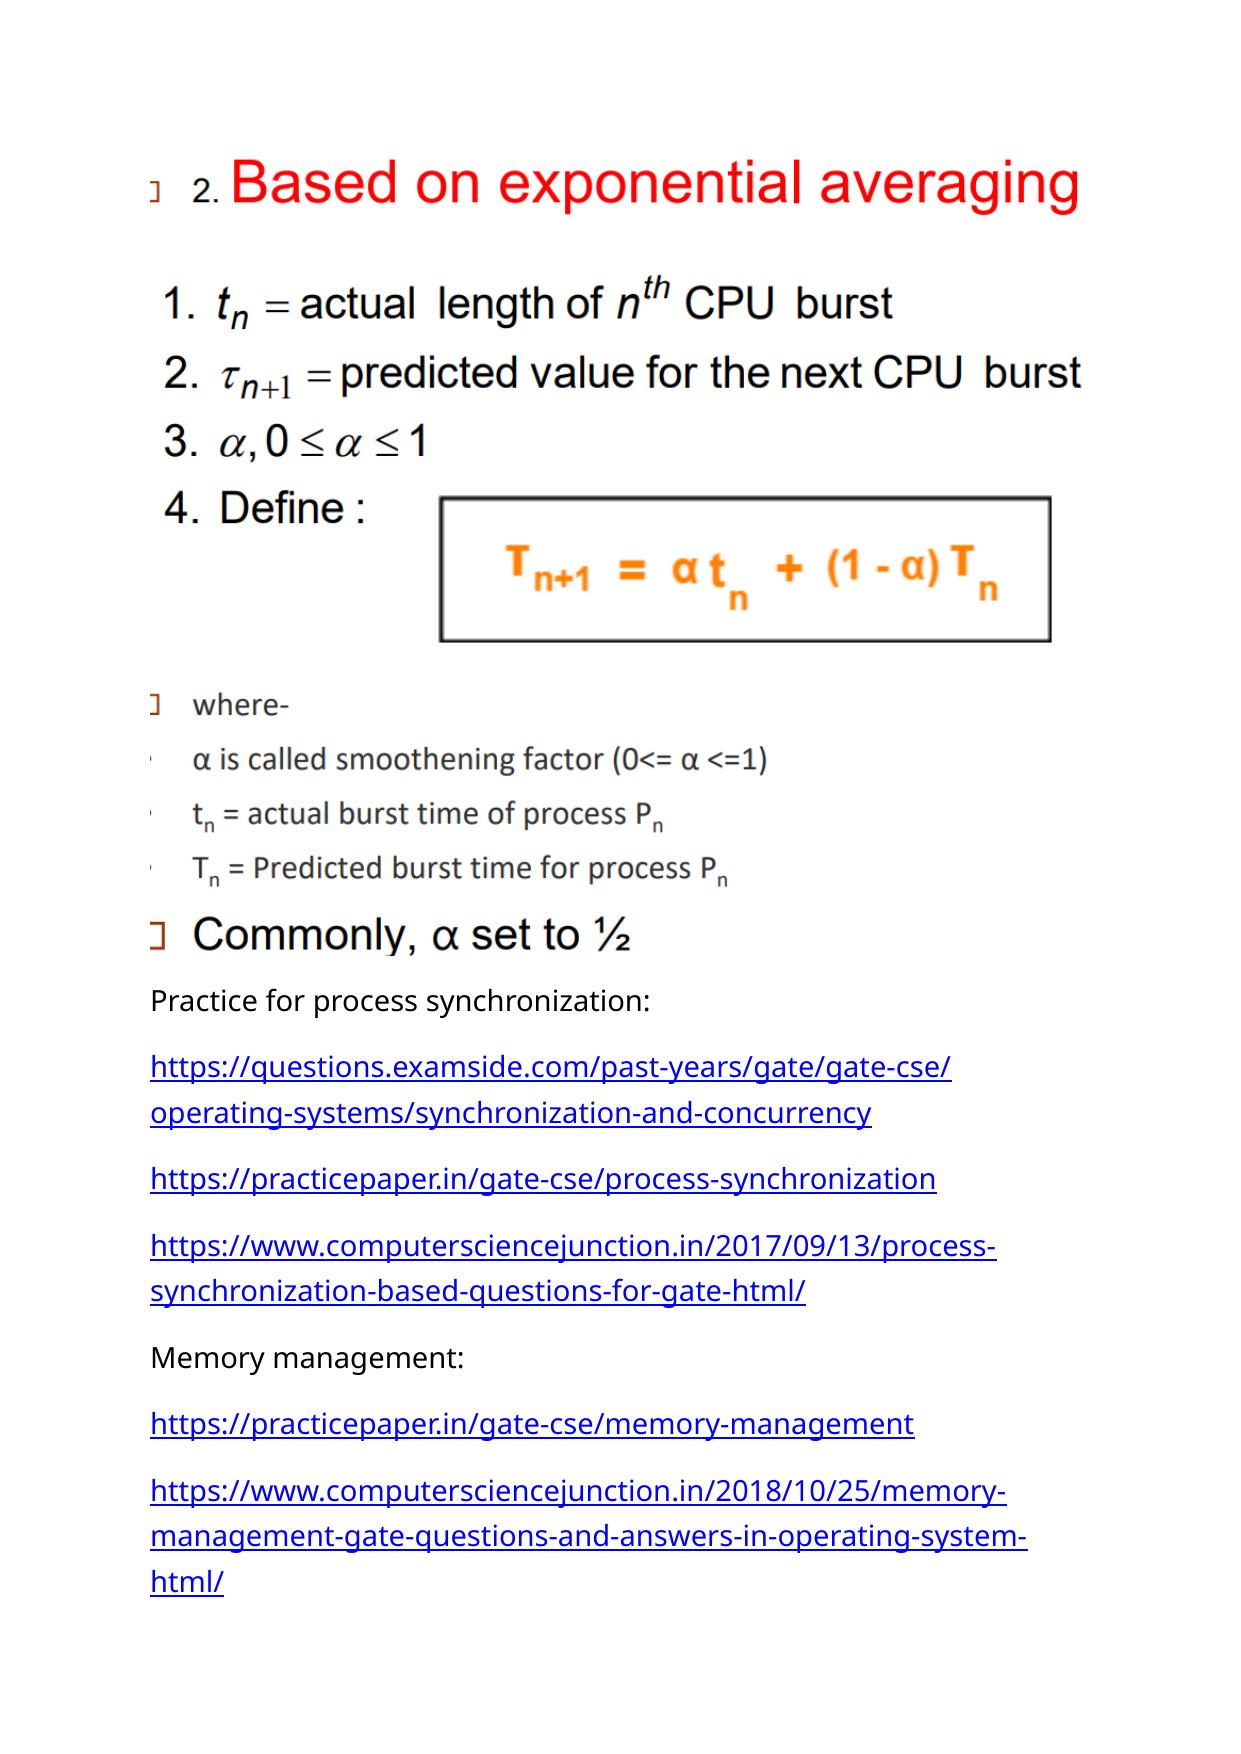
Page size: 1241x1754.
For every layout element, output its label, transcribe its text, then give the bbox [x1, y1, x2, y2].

text https://www.computersciencejunction.in/2018/10/25/memory-management-gate-questions-and-answers-in-operating-system-html/ [150, 1470, 1090, 1601]
text https://practicepaper.in/gate-cse/memory-management [150, 1404, 1090, 1443]
text https://practicepaper.in/gate-cse/process-synchronization [150, 1159, 1090, 1198]
text https://questions.examside.com/past-years/gate/gate-cse/operating-systems/synchronization-and-concurrency [150, 1047, 1090, 1132]
picture [150, 150, 1091, 956]
text Practice for process synchronization: [150, 980, 1090, 1020]
text https://www.computersciencejunction.in/2017/09/13/process-synchronization-based-questions-for-gate-html/ [150, 1225, 1090, 1310]
text Memory management: [150, 1337, 1090, 1377]
